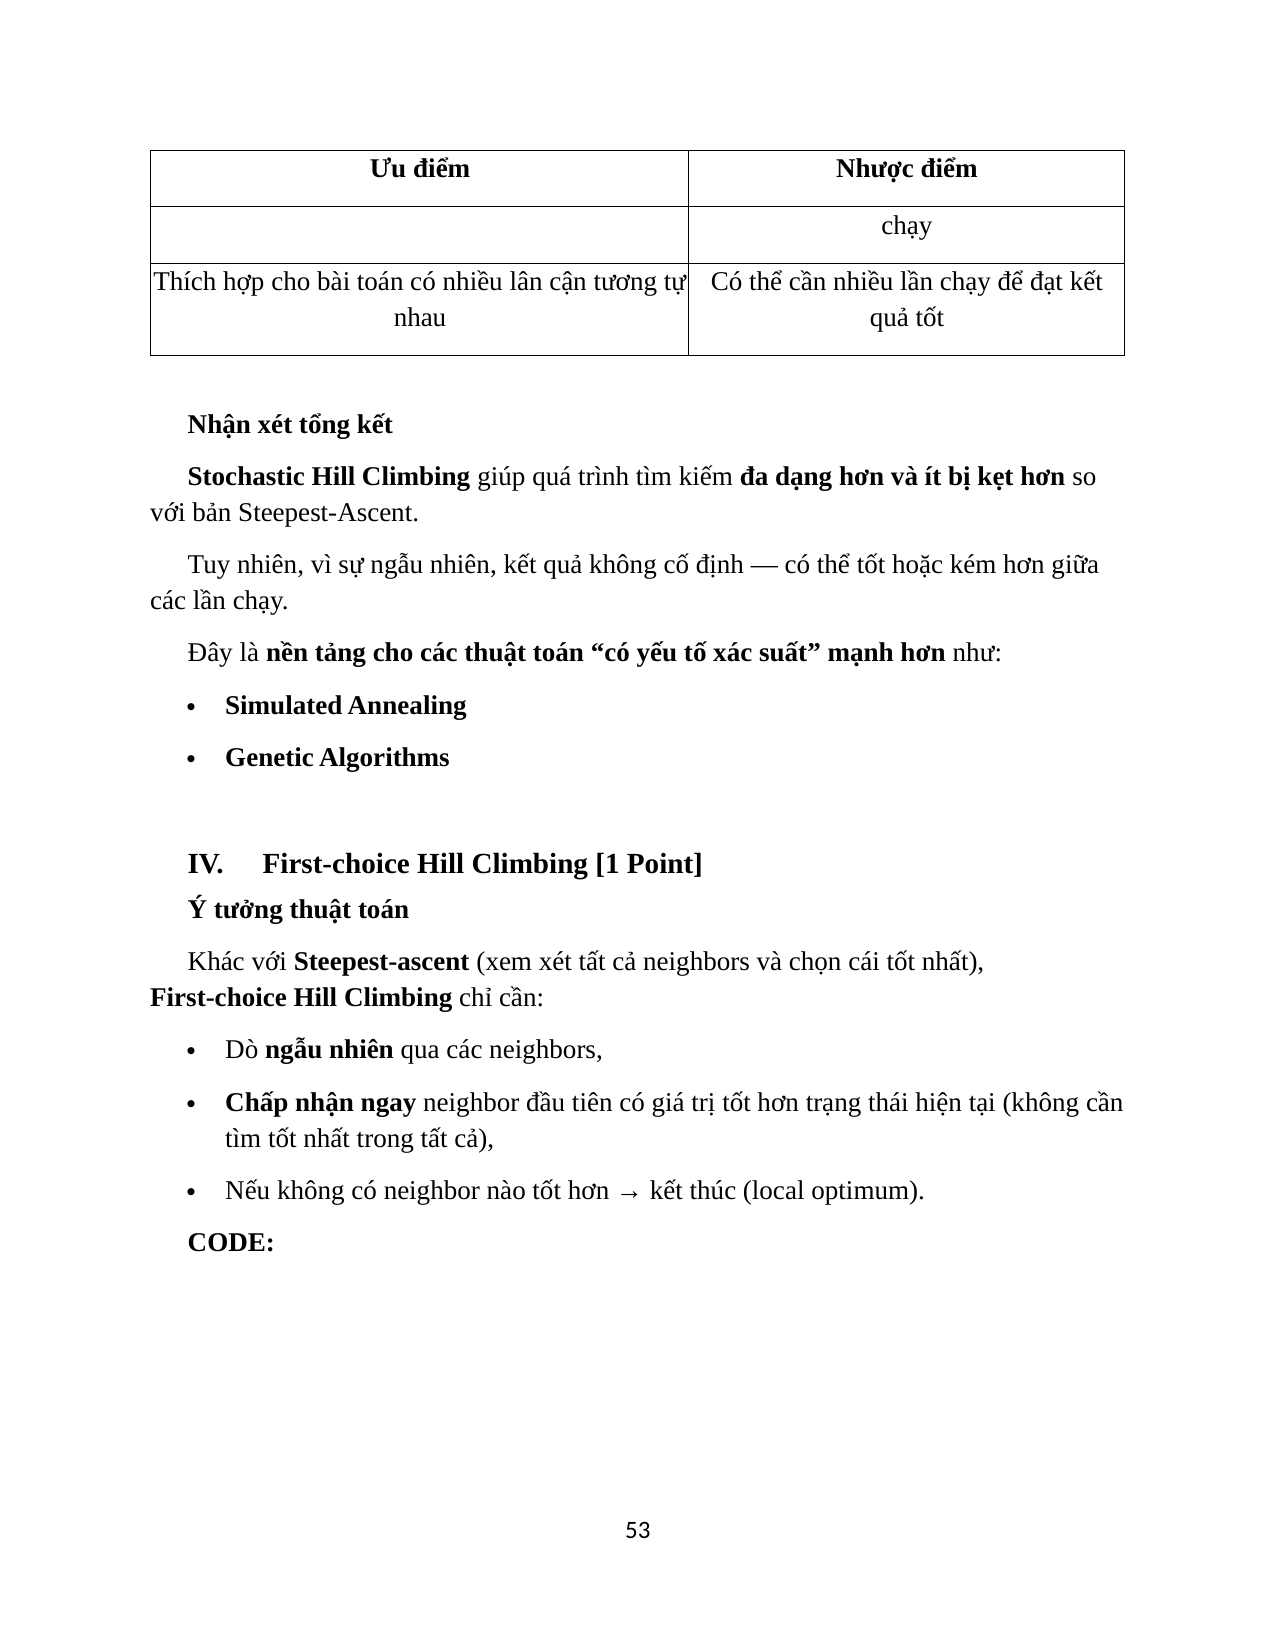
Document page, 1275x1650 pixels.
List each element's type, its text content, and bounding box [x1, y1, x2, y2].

table_header Ưu điểm [151, 151, 688, 206]
list Chấp nhận ngay neighbor đầu tiên có giá trị tốt hơn trạng thái hiện tại (không cần tìm tốt nhất trong tất cả), [187, 1086, 1125, 1153]
table_cell Có thể cần nhiều lần chạy để đạt kết quả tốt [689, 264, 1124, 354]
text Nhận xét tổng kết [150, 408, 1125, 439]
text CODE: [150, 1226, 1125, 1258]
text Stochastic Hill Climbing giúp quá trình tìm kiếm đa dạng hơn và ít bị kẹt hơn so với bản Steepest-Ascent. [150, 460, 1125, 527]
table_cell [151, 207, 688, 262]
text Đây là nền tảng cho các thuật toán “có yếu tố xác suất” mạnh hơn như: [150, 637, 1125, 668]
text Ý tưởng thuật toán [150, 893, 1125, 924]
text Khác với Steepest-ascent (xem xét tất cả neighbors và chọn cái tốt nhất), First-choice Hill Climbing chỉ cần: [150, 945, 1125, 1012]
text Tuy nhiên, vì sự ngẫu nhiên, kết quả không cố định — có thể tốt hoặc kém hơn giữa các lần chạy. [150, 548, 1125, 615]
list Genetic Algorithms [187, 741, 1125, 772]
table_cell Thích hợp cho bài toán có nhiều lân cận tương tự nhau [151, 264, 688, 354]
list Nếu không có neighbor nào tốt hơn → kết thúc (local optimum). [187, 1174, 1125, 1205]
subtitle First-choice Hill Climbing [1 Point] [187, 846, 1125, 880]
list Dò ngẫu nhiên qua các neighbors, [187, 1033, 1125, 1065]
table_cell Kết quả không ổn định giữa các lần chạy [689, 207, 1124, 262]
list Simulated Annealing [187, 689, 1125, 720]
table_header Nhược điểm [689, 151, 1124, 206]
